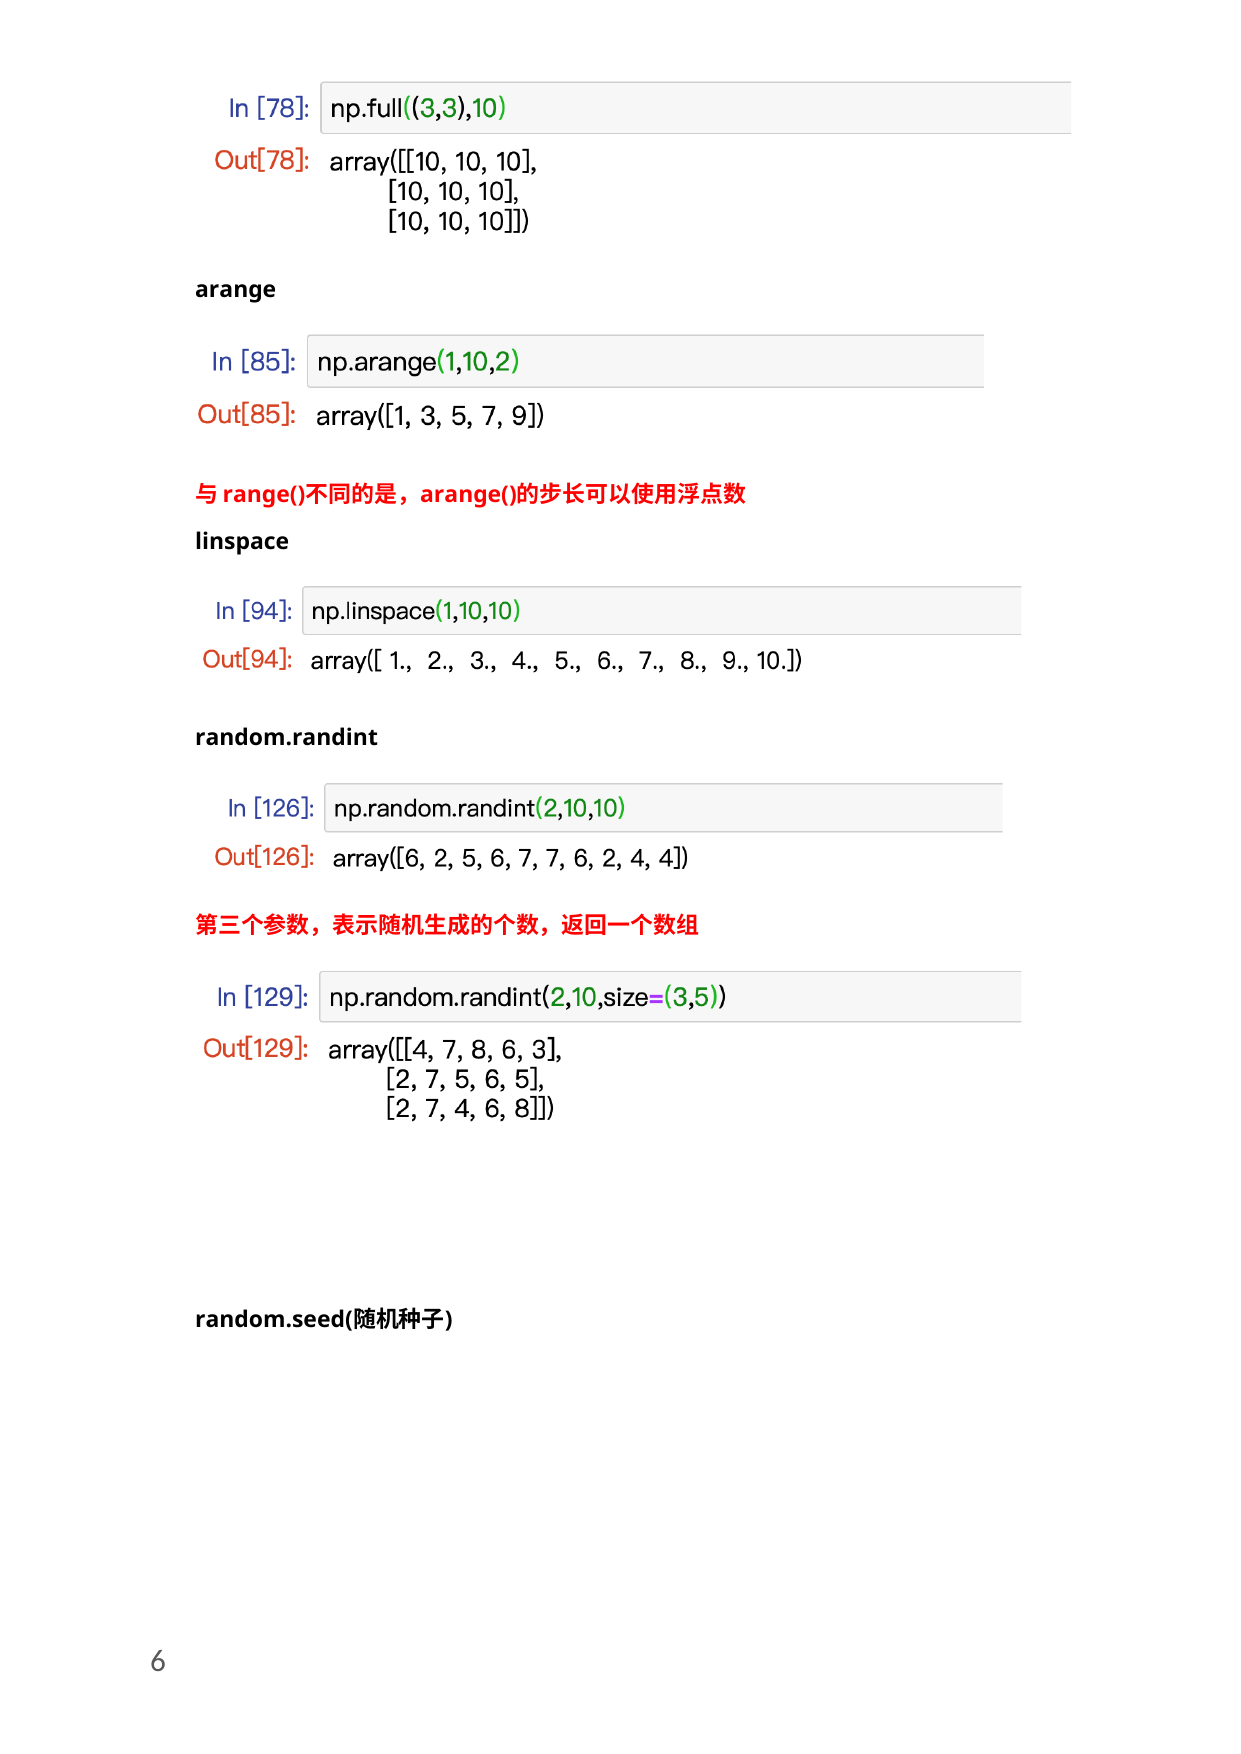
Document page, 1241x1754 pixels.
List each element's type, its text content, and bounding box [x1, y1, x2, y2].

picture [195, 571, 1022, 706]
list 与range()不同的是，arange()的步长可以使用浮点数 [195, 476, 1090, 509]
list linspace [195, 525, 1090, 556]
picture [195, 319, 984, 462]
list random.seed(随机种子) [195, 1301, 1090, 1334]
list arange [195, 273, 1090, 304]
picture [195, 767, 1003, 893]
picture [195, 955, 1022, 1147]
picture [195, 75, 1072, 259]
list 第三个参数，表示随机生成的个数，返回一个数组 [195, 907, 1090, 941]
list random.randint [195, 721, 1090, 752]
